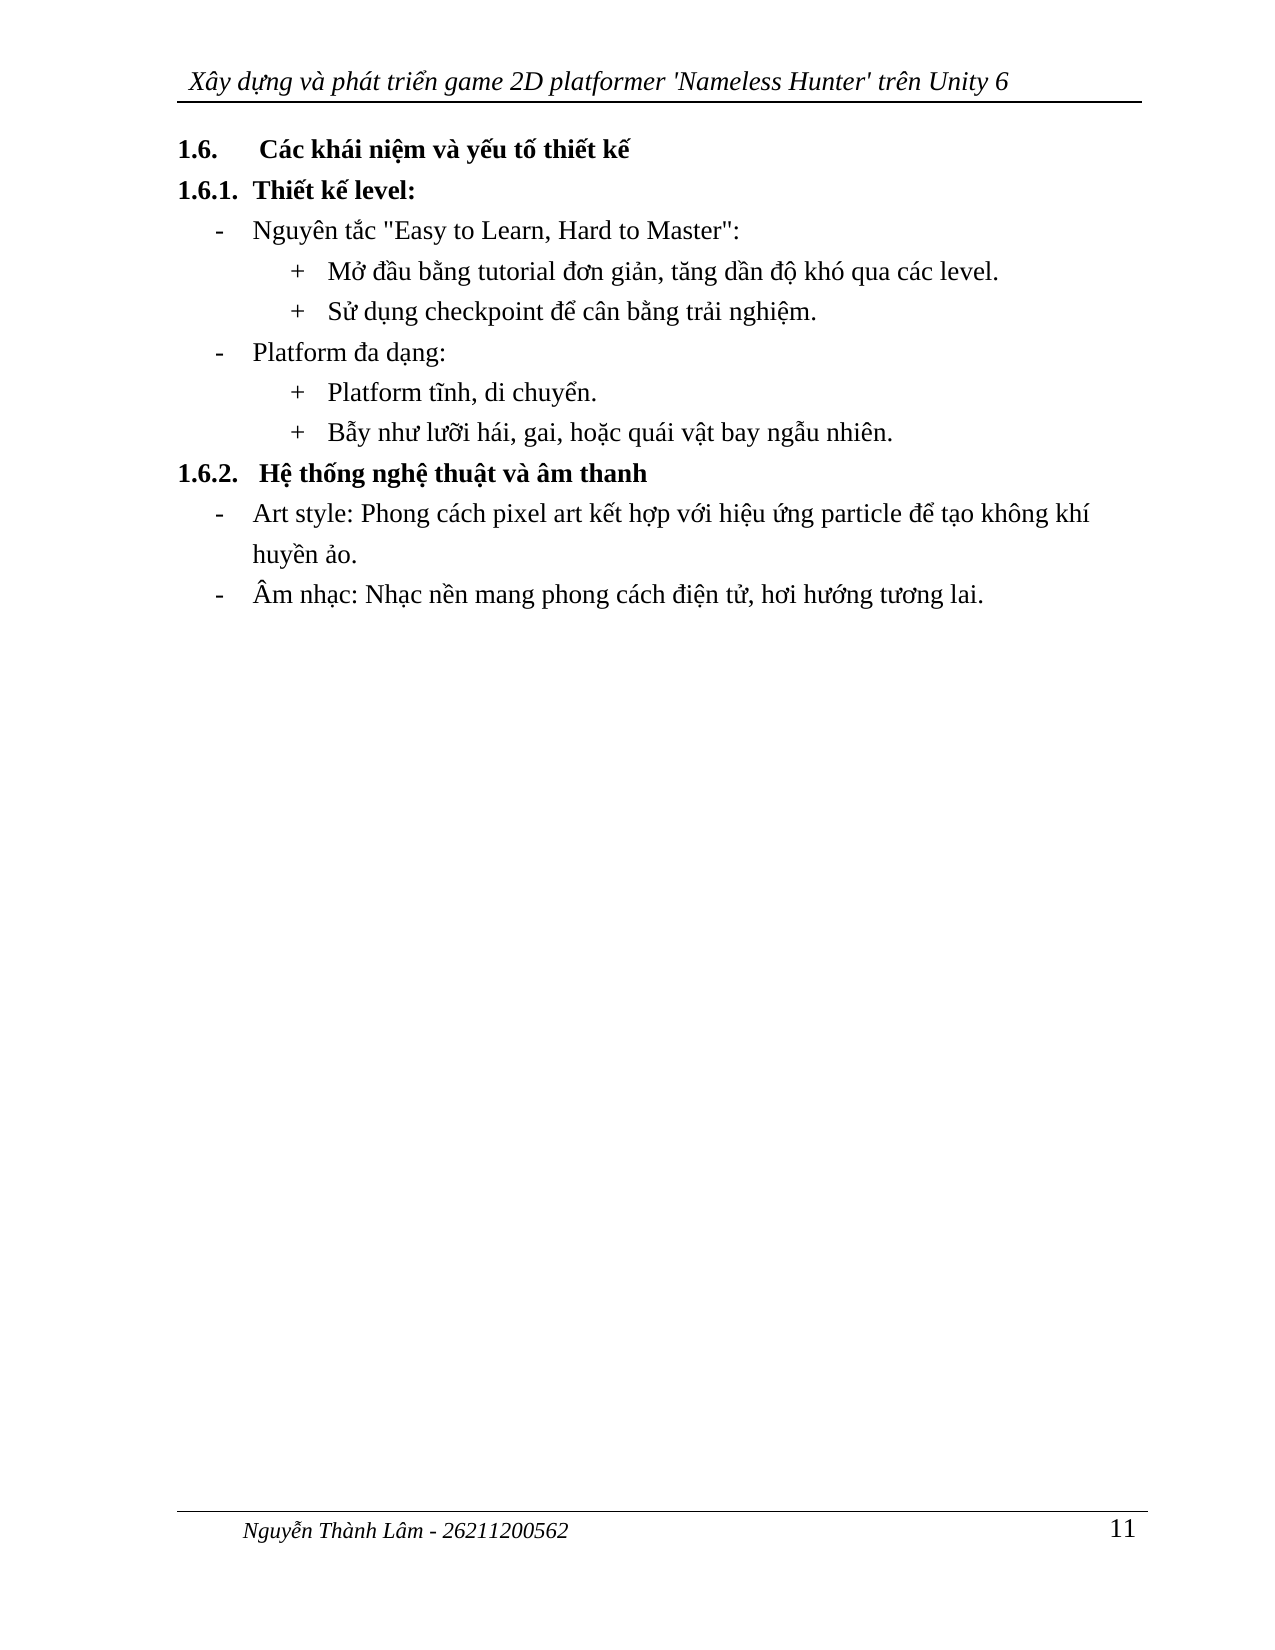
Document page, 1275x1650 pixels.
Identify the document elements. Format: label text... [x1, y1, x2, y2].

list Hệ thống nghệ thuật và âm thanh [177, 457, 1156, 488]
list Sử dụng checkpoint để cân bằng trải nghiệm. [290, 295, 1156, 326]
list Platform tĩnh, di chuyển. [290, 376, 1156, 407]
list Nguyên tắc "Easy to Learn, Hard to Master": [215, 214, 1156, 246]
list Bẫy như lưỡi hái, gai, hoặc quái vật bay ngẫu nhiên. [290, 417, 1156, 448]
list Platform đa dạng: [215, 336, 1156, 367]
subtitle Các khái niệm và yếu tố thiết kế [177, 134, 1156, 165]
list Âm nhạc: Nhạc nền mang phong cách điện tử, hơi hướng tương lai. [215, 578, 1156, 609]
list Mở đầu bằng tutorial đơn giản, tăng dần độ khó qua các level. [290, 255, 1156, 286]
list Thiết kế level: [162, 174, 1156, 205]
list Art style: Phong cách pixel art kết hợp với hiệu ứng particle để tạo không khí huyền ảo. [215, 497, 1156, 569]
